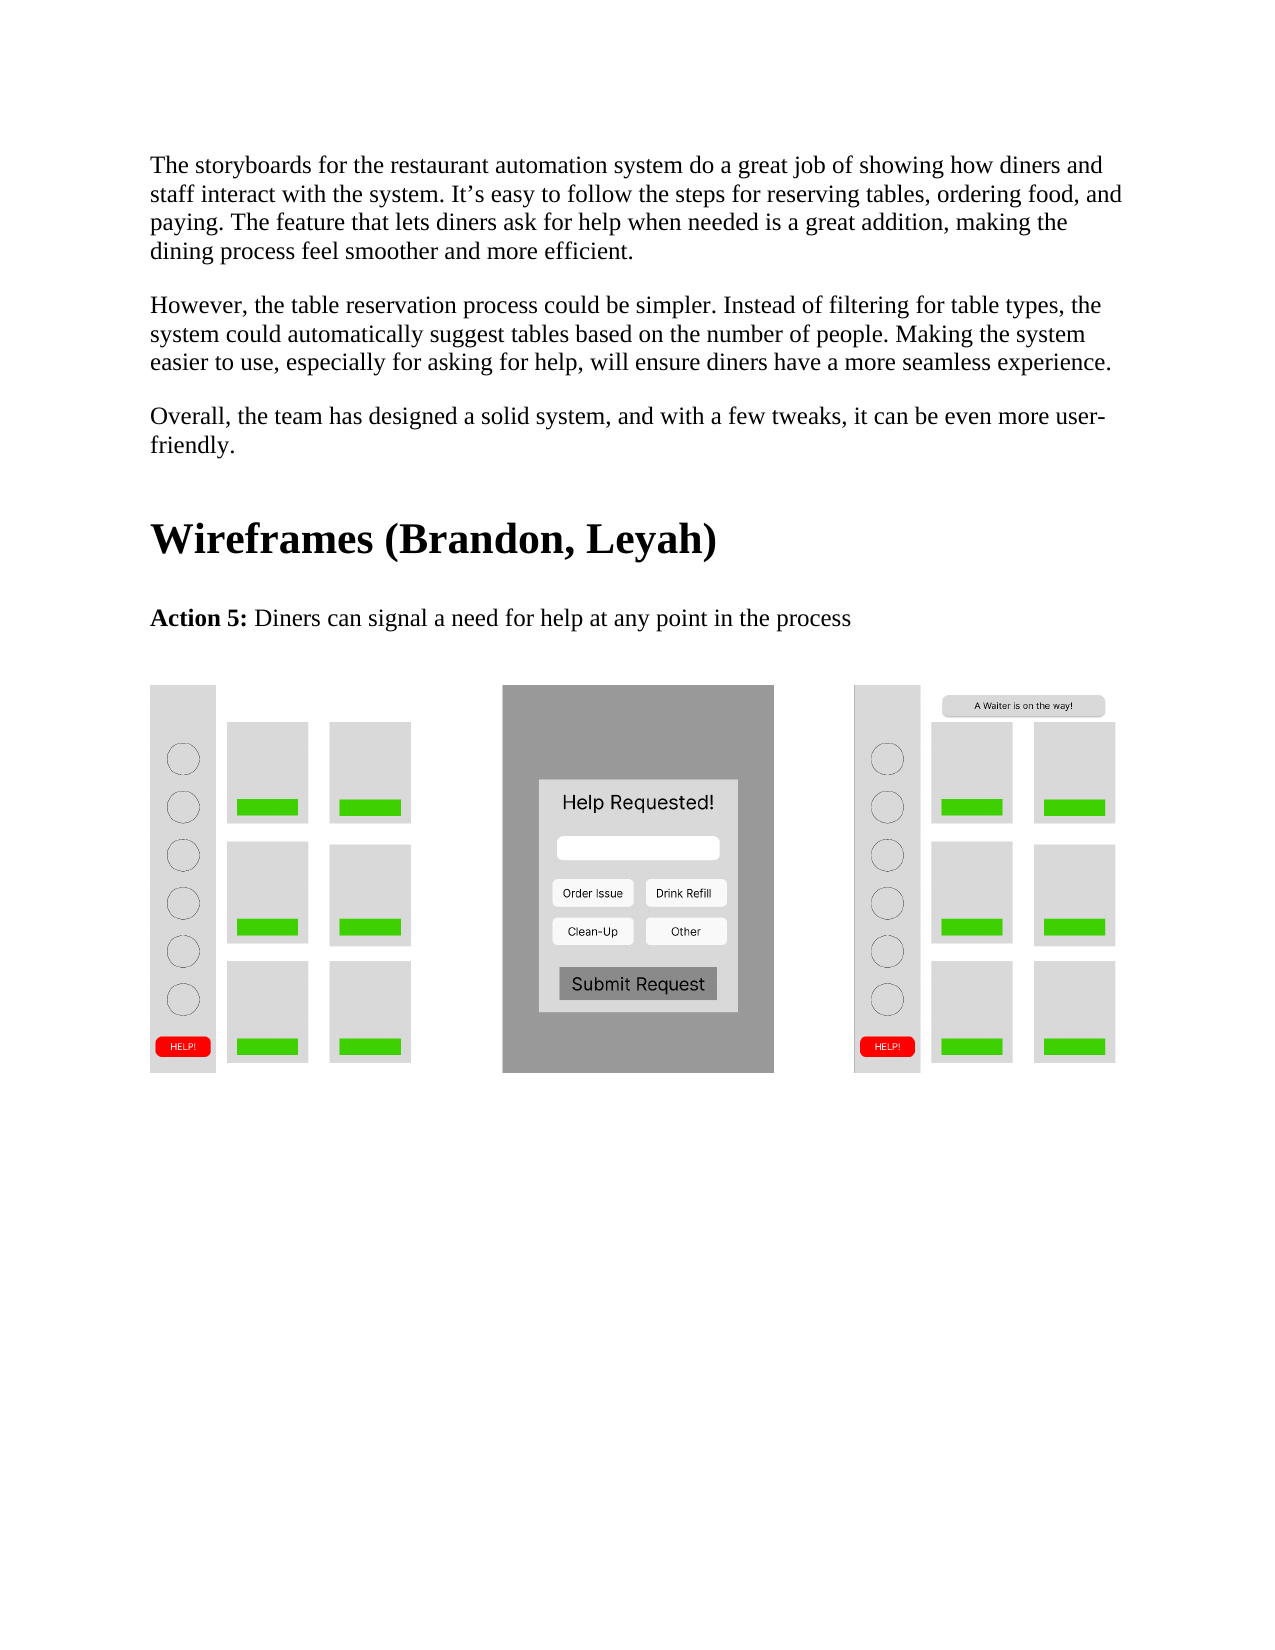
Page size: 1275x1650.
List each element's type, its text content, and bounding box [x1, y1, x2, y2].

text Action 5: Diners can signal a need for help at any point in the process [150, 603, 1125, 632]
text The storyboards for the restaurant automation system do a great job of showing how diners and staff interact with the system. It’s easy to follow the steps for reserving tables, ordering food, and paying. The feature that lets diners ask for help when needed is a great addition, making the dining process feel smoother and more efficient. [150, 150, 1125, 265]
text Wireframes (Brandon, Leyah) [150, 512, 1125, 563]
text However, the table reservation process could be simpler. Instead of filtering for table types, the system could automatically suggest tables based on the number of people. Making the system easier to use, especially for asking for help, will ensure diners have a more seamless experience. [150, 290, 1125, 376]
text Overall, the team has designed a solid system, and with a few tweaks, it can be even more user-friendly. [150, 401, 1125, 459]
picture [150, 685, 1125, 1073]
